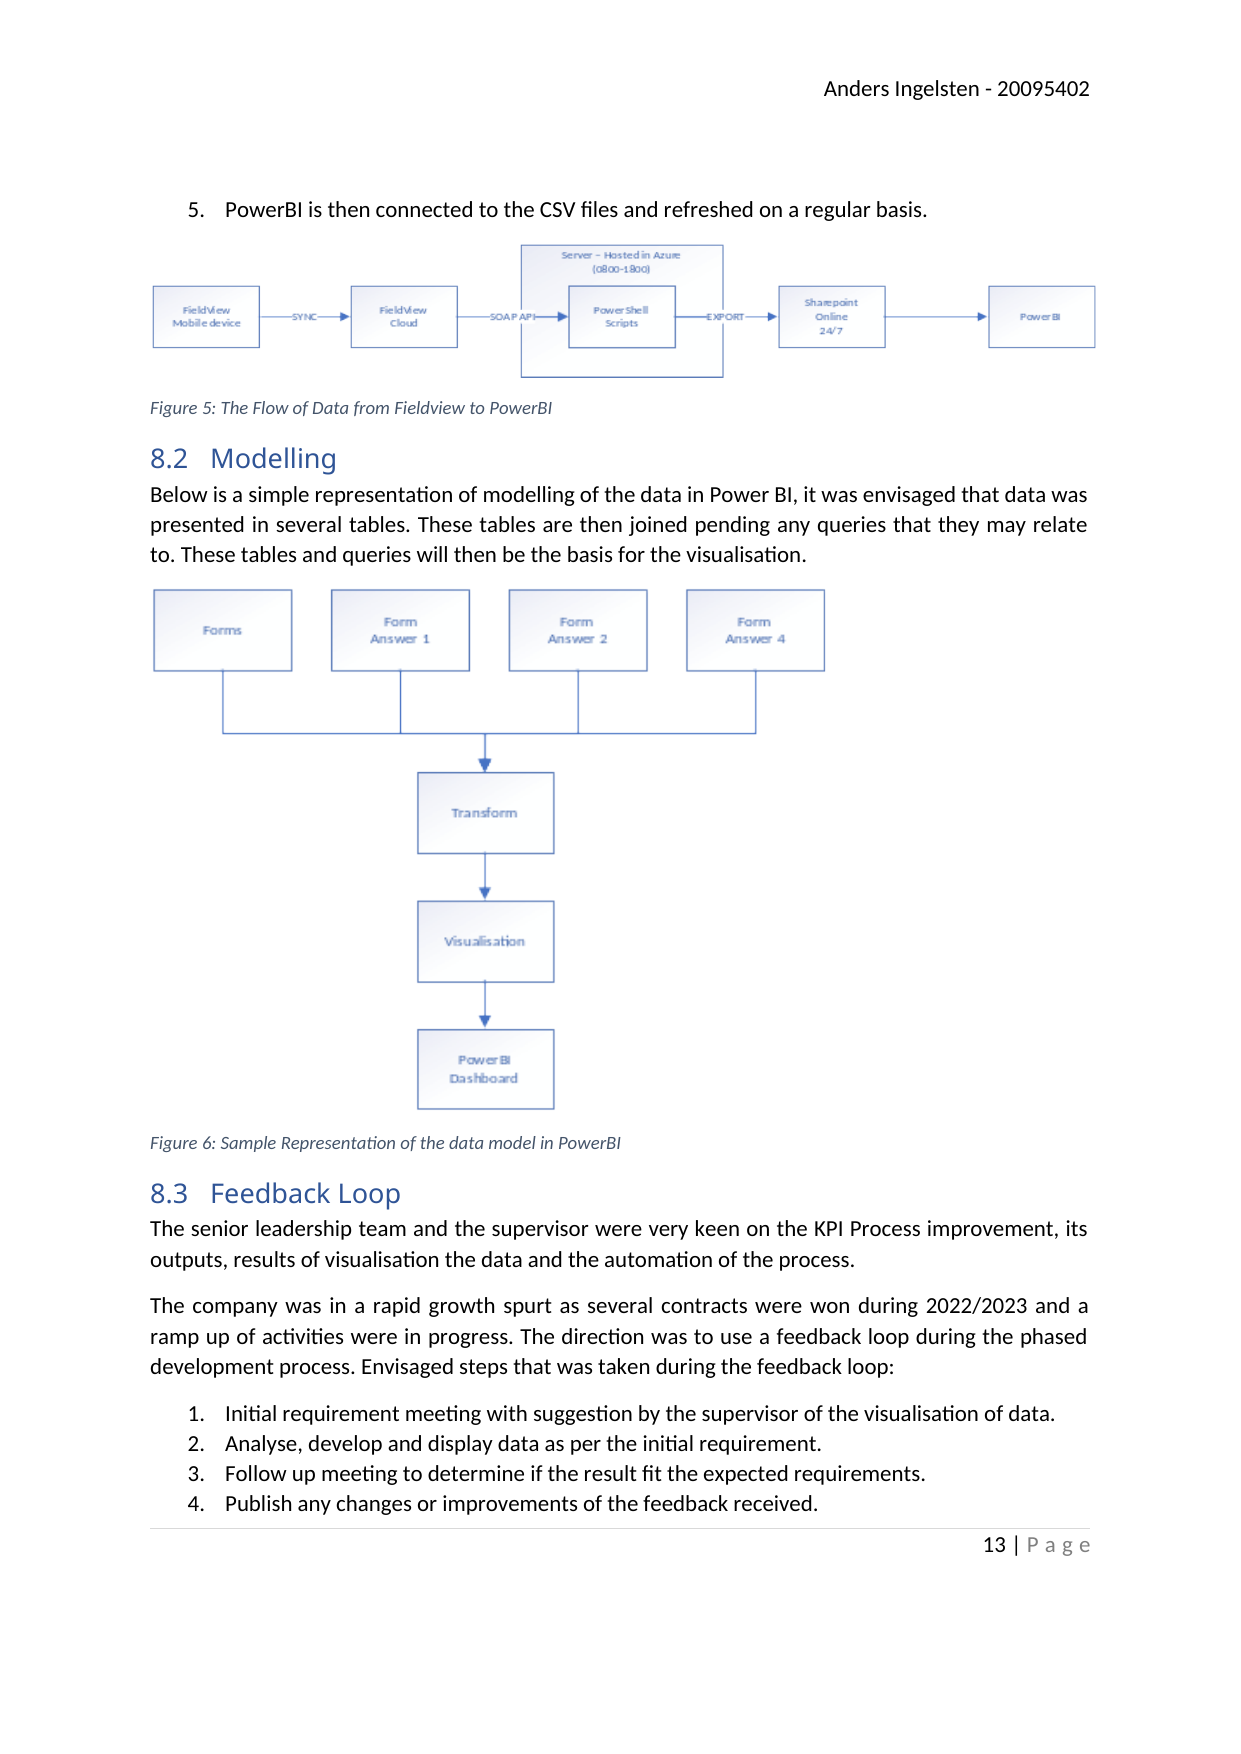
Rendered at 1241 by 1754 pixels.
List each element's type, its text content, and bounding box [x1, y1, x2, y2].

text Figure : The Flow of Data from Fieldview to PowerBI [150, 396, 1090, 419]
list Publish any changes or improvements of the feedback received. [187, 1489, 1090, 1517]
list PowerBI is then connected to the CSV files and refreshed on a regular basis. [187, 195, 1090, 223]
list Initial requirement meeting with suggestion by the supervisor of the visualisation of data. [187, 1399, 1090, 1427]
list Follow up meeting to determine if the result fit the expected requirements. [187, 1459, 1090, 1487]
subtitle Modelling [150, 440, 1090, 477]
text The senior leadership team and the supervisor were very keen on the KPI Process improvement, its outputs, results of visualisation the data and the automation of the process. [150, 1214, 1090, 1273]
list Analyse, develop and display data as per the initial requirement. [187, 1429, 1090, 1457]
text The company was in a rapid growth spurt as several contracts were won during 2022/2023 and a ramp up of activities were in progress. The direction was to use a feedback loop during the phased development process. Envisaged steps that was taken during the feedback loop: [150, 1292, 1090, 1380]
text Figure : Sample Representation of the data model in PowerBI [150, 1131, 1090, 1154]
text Below is a simple representation of modelling of the data in Power BI, it was envisaged that data was presented in several tables. These tables are then joined pending any queries that they may relate to. These tables and queries will then be the basis for the visualisation. [150, 480, 1090, 568]
subtitle Feedback Loop [150, 1175, 1090, 1212]
